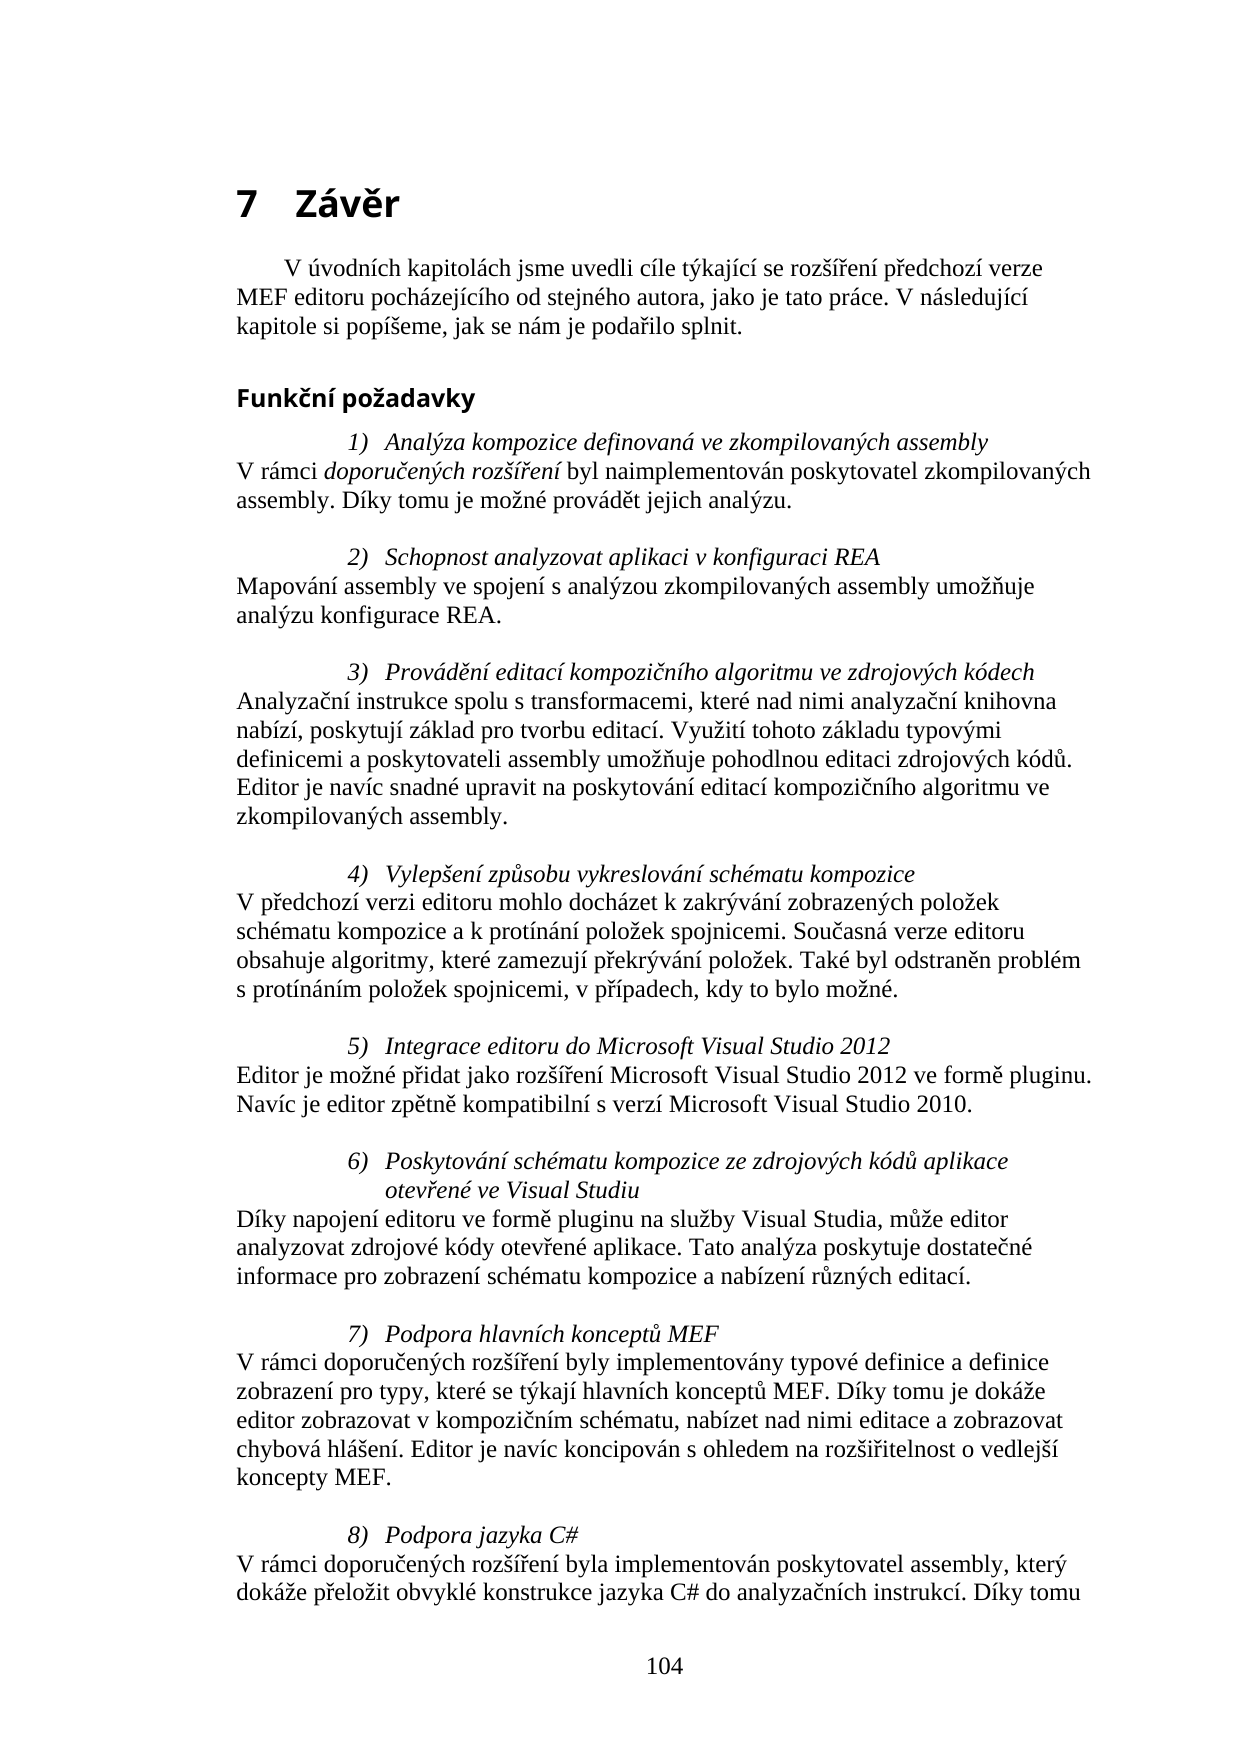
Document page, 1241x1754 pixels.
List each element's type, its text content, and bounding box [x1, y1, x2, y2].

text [236, 1549, 1092, 1606]
list Analýza kompozice definovaná ve zkompilovaných assembly [347, 427, 1092, 456]
text Díky napojení editoru ve formě pluginu na služby Visual Studia, může editor analyzovat zdrojové kódy otevřené aplikace. Tato analýza poskytuje dostatečné informace pro zobrazení schématu kompozice a nabízení různých editací. [236, 1204, 1092, 1290]
subtitle Závěr [236, 177, 1092, 228]
list Integrace editoru do Microsoft Visual Studio 2012 [347, 1031, 1092, 1060]
text Mapování assembly ve spojení s analýzou zkompilovaných assembly umožňuje analýzu konfigurace REA. [236, 571, 1092, 629]
list Provádění editací kompozičního algoritmu ve zdrojových kódech [347, 657, 1092, 686]
list Vylepšení způsobu vykreslování schématu kompozice [347, 859, 1092, 887]
list Schopnost analyzovat aplikaci v konfiguraci REA [347, 542, 1092, 571]
text V úvodních kapitolách jsme uvedli cíle týkající se rozšíření předchozí verze MEF editoru pocházejícího od stejného autora, jako je tato práce. V následující kapitole si popíšeme, jak se nám je podařilo splnit. [236, 253, 1092, 340]
text Analyzační instrukce spolu s transformacemi, které nad nimi analyzační knihovna nabízí, poskytují základ pro tvorbu editací. Využití tohoto základu typovými definicemi a poskytovateli assembly umožňuje pohodlnou editaci zdrojových kódů. Editor je navíc snadné upravit na poskytování editací kompozičního algoritmu ve zkompilovaných assembly. [236, 686, 1092, 830]
list Podpora hlavních konceptů MEF [347, 1319, 1092, 1347]
text V rámci doporučených rozšíření byl naimplementován poskytovatel zkompilovaných assembly. Díky tomu je možné provádět jejich analýzu. [236, 456, 1092, 514]
list Podpora jazyka C# [347, 1520, 1092, 1549]
text Editor je možné přidat jako rozšíření Microsoft Visual Studio 2012 ve formě pluginu. Navíc je editor zpětně kompatibilní s verzí Microsoft Visual Studio 2010. [236, 1060, 1092, 1117]
text V rámci doporučených rozšíření byly implementovány typové definice a definice zobrazení pro typy, které se týkají hlavních konceptů MEF. Díky tomu je dokáže editor zobrazovat v kompozičním schématu, nabízet nad nimi editace a zobrazovat chybová hlášení. Editor je navíc koncipován s ohledem na rozšiřitelnost o vedlejší koncepty MEF. [236, 1347, 1092, 1491]
text V předchozí verzi editoru mohlo docházet k zakrývání zobrazených položek schématu kompozice a k protínání položek spojnicemi. Současná verze editoru obsahuje algoritmy, které zamezují překrývání položek. Také byl odstraněn problém s protínáním položek spojnicemi, v případech, kdy to bylo možné. [236, 887, 1092, 1002]
list Poskytování schématu kompozice ze zdrojových kódů aplikace otevřené ve Visual Studiu [347, 1146, 1092, 1204]
text Funkční požadavky [236, 381, 1092, 415]
